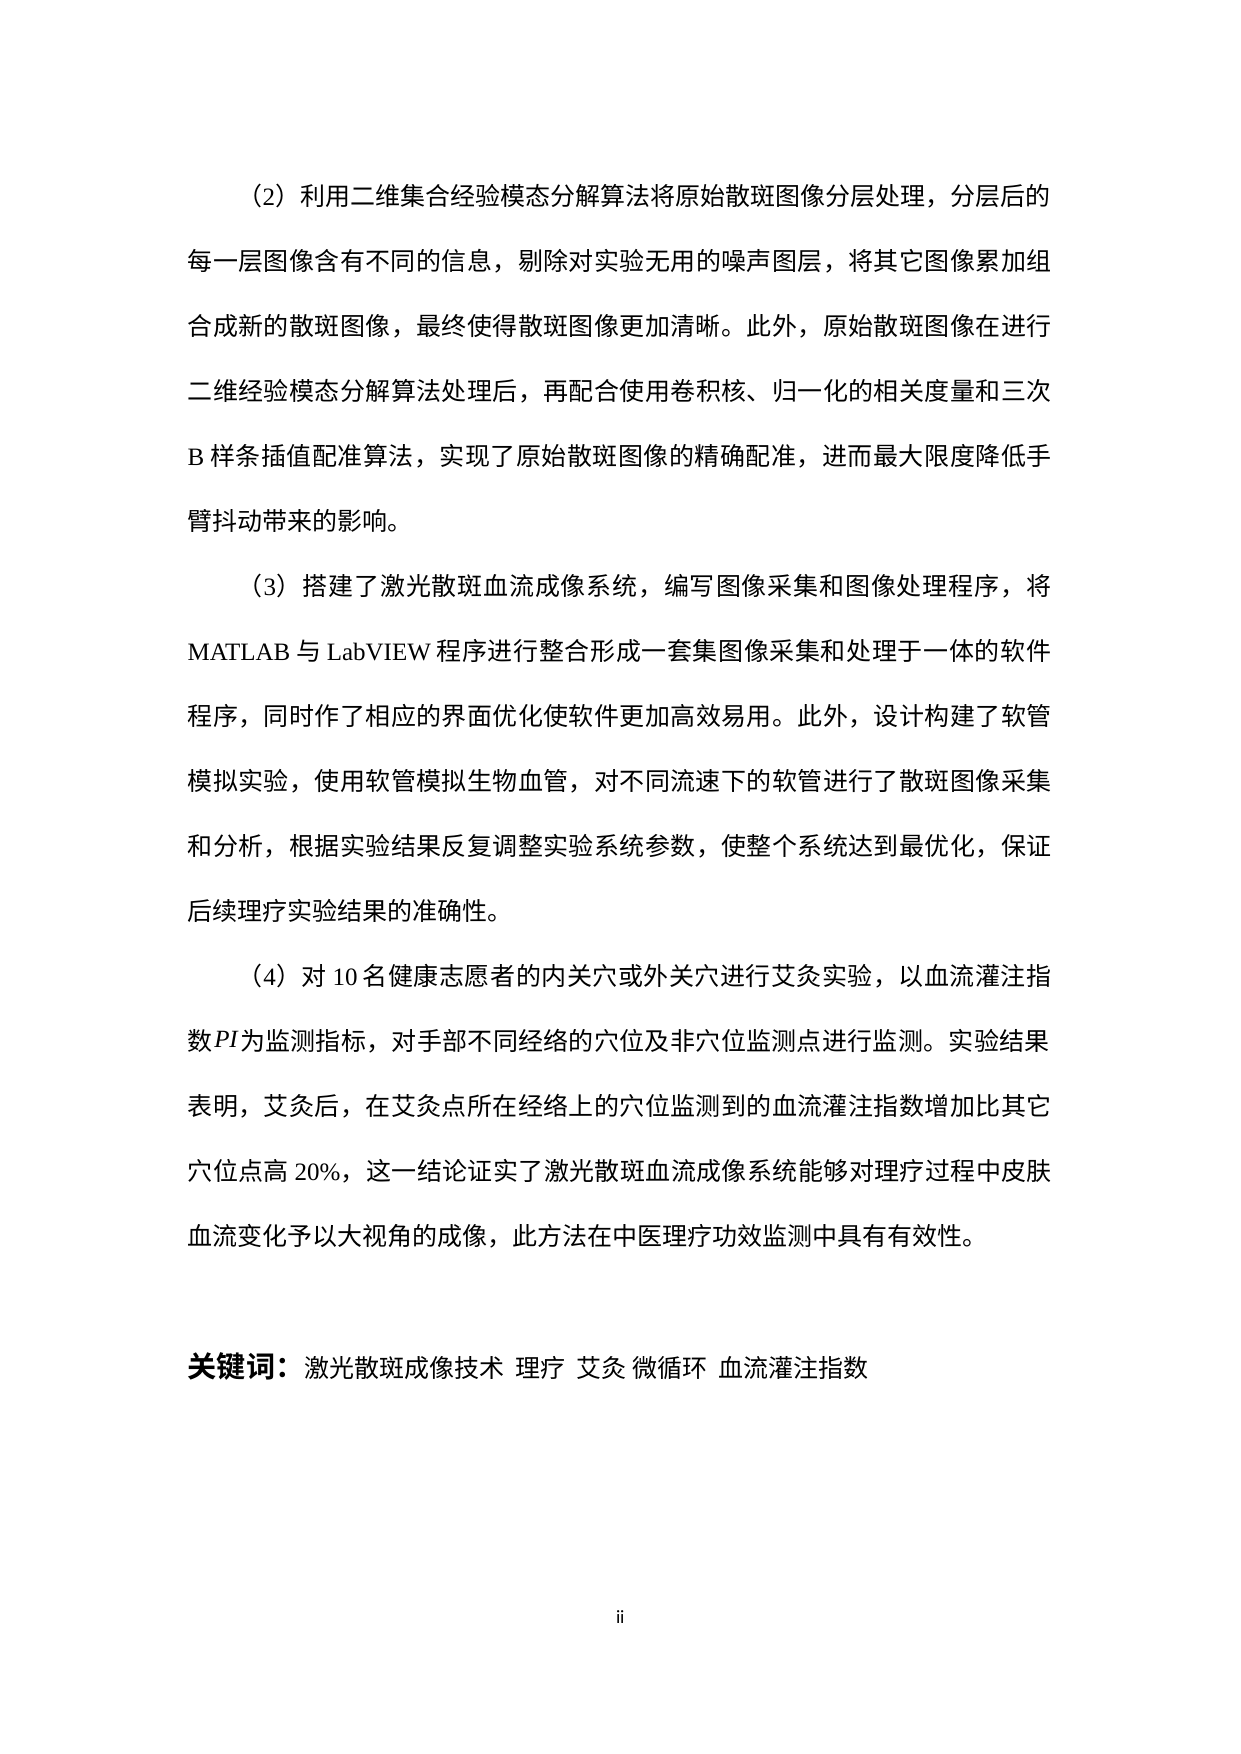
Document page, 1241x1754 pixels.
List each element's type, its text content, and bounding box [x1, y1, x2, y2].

text （3）搭建了激光散斑血流成像系统，编写图像采集和图像处理程序，将MATLAB与LabVIEW程序进行整合形成一套集图像采集和处理于一体的软件程序，同时作了相应的界面优化使软件更加高效易用。此外，设计构建了软管模拟实验，使用软管模拟生物血管，对不同流速下的软管进行了散斑图像采集和分析，根据实验结果反复调整实验系统参数，使整个系统达到最优化，保证后续理疗实验结果的准确性。 [187, 552, 1053, 942]
text （2）利用二维集合经验模态分解算法将原始散斑图像分层处理，分层后的每一层图像含有不同的信息，剔除对实验无用的噪声图层，将其它图像累加组合成新的散斑图像，最终使得散斑图像更加清晰。此外，原始散斑图像在进行二维经验模态分解算法处理后，再配合使用卷积核、归一化的相关度量和三次B样条插值配准算法，实现了原始散斑图像的精确配准，进而最大限度降低手臂抖动带来的影响。 [187, 162, 1053, 552]
text 关键词：激光散斑成像技术 理疗 艾灸 微循环 血流灌注指数 [187, 1332, 1053, 1397]
text （4）对10名健康志愿者的内关穴或外关穴进行艾灸实验，以血流灌注指数为监测指标，对手部不同经络的穴位及非穴位监测点进行监测。实验结果表明，艾灸后，在艾灸点所在经络上的穴位监测到的血流灌注指数增加比其它穴位点高20%，这一结论证实了激光散斑血流成像系统能够对理疗过程中皮肤血流变化予以大视角的成像，此方法在中医理疗功效监测中具有有效性。 [187, 942, 1053, 1267]
